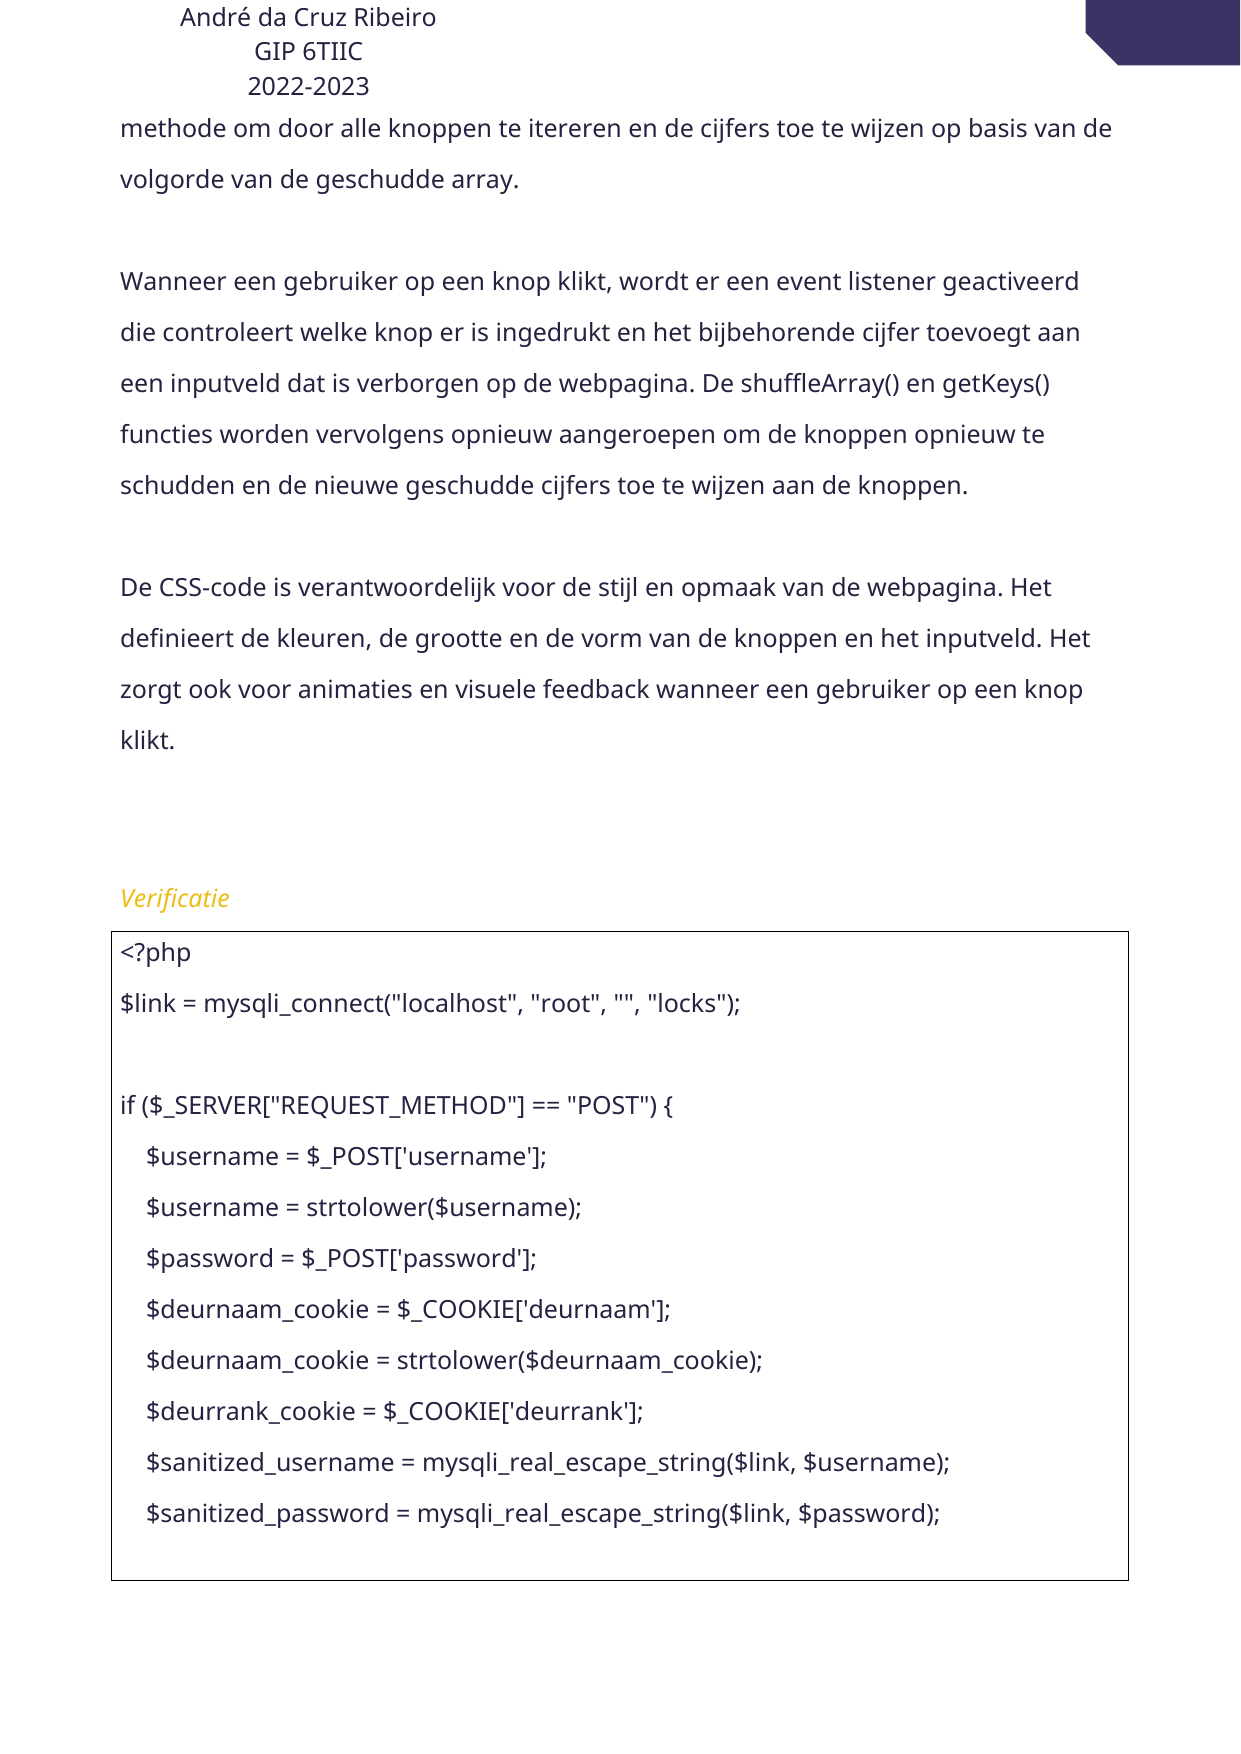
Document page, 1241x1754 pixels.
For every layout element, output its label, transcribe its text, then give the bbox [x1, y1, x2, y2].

text $sanitized_username = mysqli_real_escape_string($link, $username); [112, 1442, 1128, 1479]
text $sanitized_password = mysqli_real_escape_string($link, $password); [112, 1493, 1128, 1530]
text De CSS-code is verantwoordelijk voor de stijl en opmaak van de webpagina. Het definieert de kleuren, de grootte en de vorm van de knoppen en het inputveld. Het zorgt ook voor animaties en visuele feedback wanneer een gebruiker op een knop klikt. [120, 570, 1120, 757]
text $deurrank_cookie = $_COOKIE['deurrank']; [112, 1391, 1128, 1428]
text $username = $_POST['username']; [112, 1135, 1128, 1173]
text if ($_SERVER["REQUEST_METHOD"] == "POST") { [112, 1084, 1128, 1122]
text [120, 110, 1120, 196]
text $deurnaam_cookie = $_COOKIE['deurnaam']; [112, 1288, 1128, 1326]
text $username = strtolower($username); [112, 1186, 1128, 1224]
text Wanneer een gebruiker op een knop klikt, wordt er een event listener geactiveerd die controleert welke knop er is ingedrukt en het bijbehorende cijfer toevoegt aan een inputveld dat is verborgen op de webpagina. De shuffleArray() en getKeys() functies worden vervolgens opnieuw aangeroepen om de knoppen opnieuw te schudden en de nieuwe geschudde cijfers toe te wijzen aan de knoppen. [120, 263, 1120, 502]
subtitle Verificatie [120, 880, 1120, 914]
text $password = $_POST['password']; [112, 1237, 1128, 1275]
text $link = mysqli_connect("localhost", "root", "", "locks"); [112, 982, 1128, 1019]
text $deurnaam_cookie = strtolower($deurnaam_cookie); [112, 1339, 1128, 1377]
text <?php [112, 932, 1128, 968]
